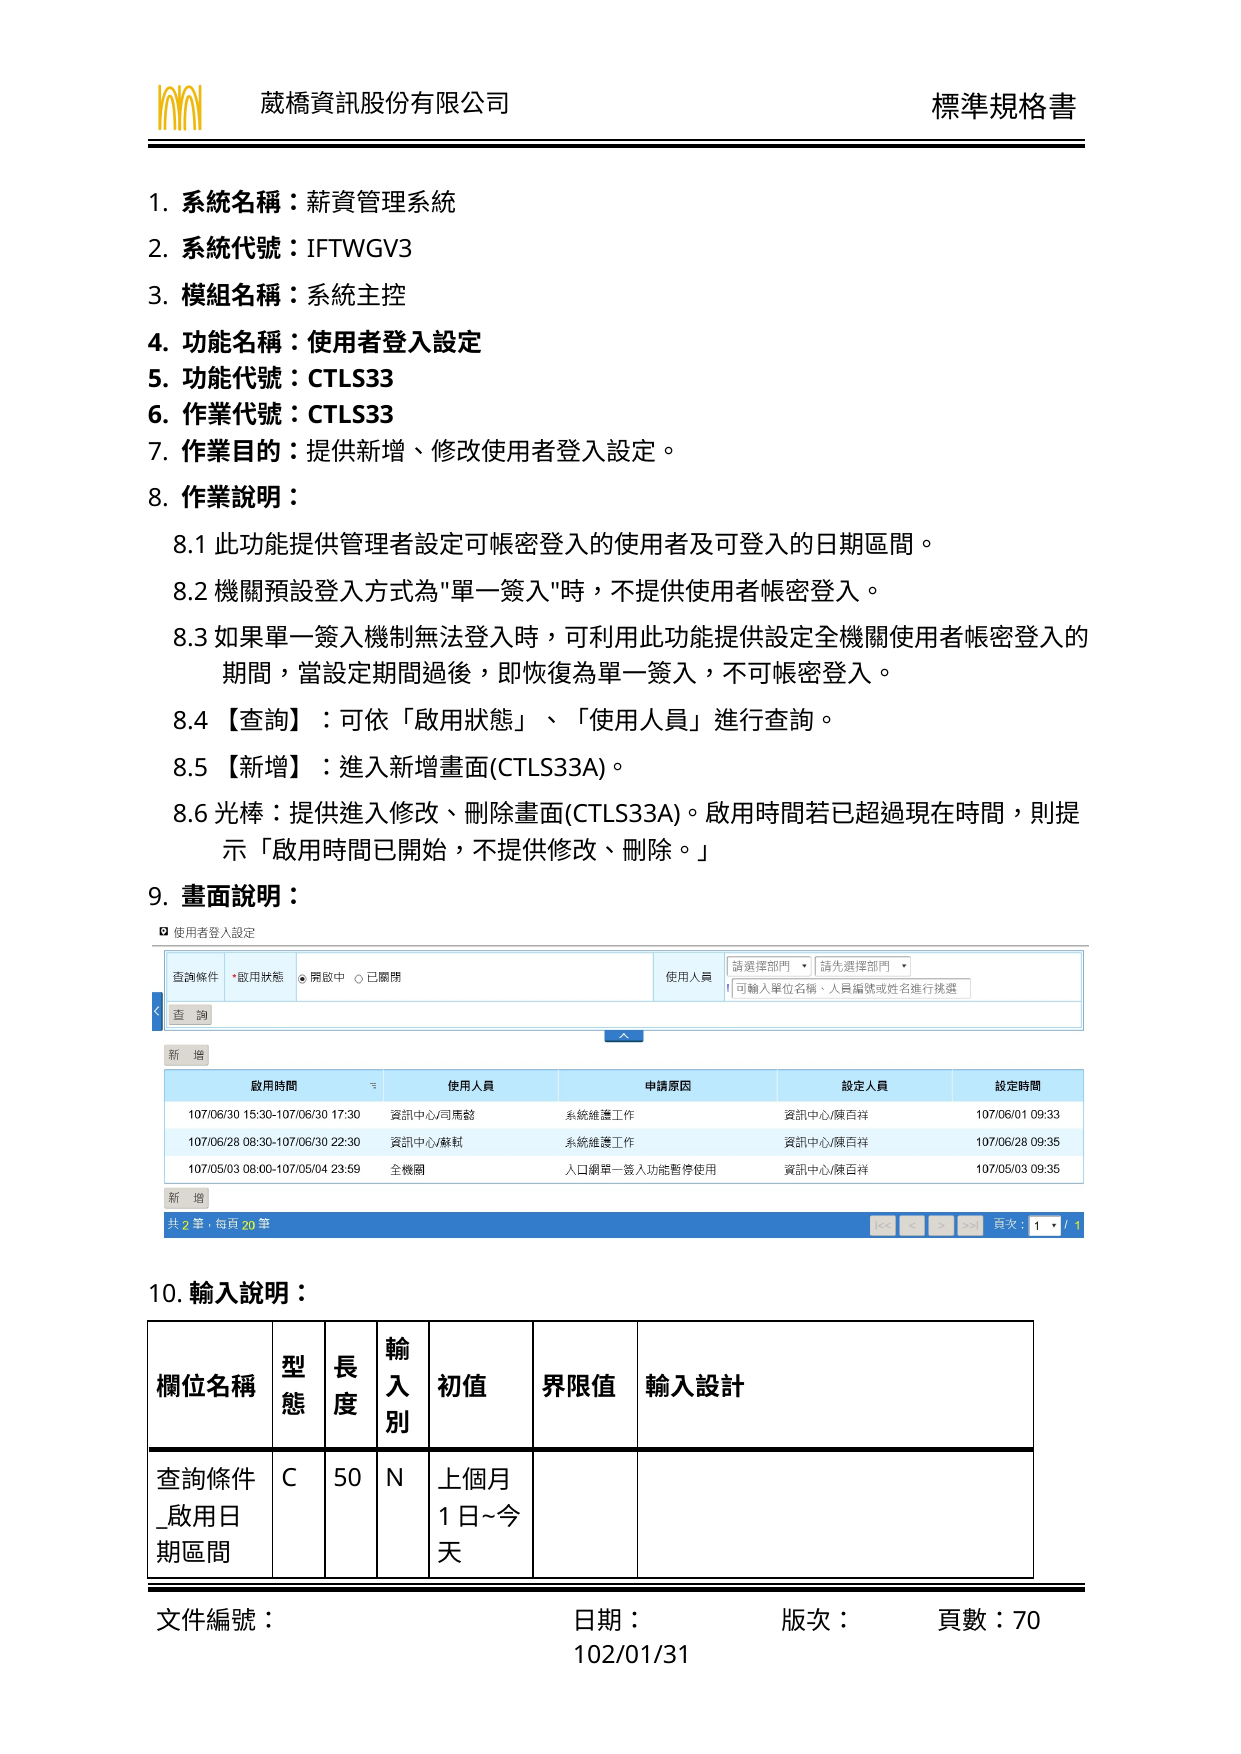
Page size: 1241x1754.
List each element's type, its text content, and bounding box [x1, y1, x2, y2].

picture [156, 83, 203, 131]
text 8. 作業說明： [148, 478, 1092, 514]
table_header 界限值 [534, 1322, 637, 1447]
table_header 輸入別 [378, 1322, 428, 1447]
table_cell 上個月1日~今天 [430, 1452, 532, 1577]
table_header 初值 [430, 1322, 532, 1447]
table_header 輸入設計 [638, 1322, 1033, 1447]
text 7. 作業目的：提供新增、修改使用者登入設定。 [148, 431, 1092, 467]
table_cell [638, 1452, 1033, 1577]
subtitle 4. 功能名稱：使用者登入設定 [148, 322, 1092, 358]
table_header 長度 [326, 1322, 376, 1447]
subtitle 6. 作業代號：CTLS33 [148, 395, 1092, 431]
table_cell 50 [326, 1452, 376, 1577]
table_header 欄位名稱 [148, 1322, 272, 1447]
text 8.2 機關預設登入方式為"單一簽入"時，不提供使用者帳密登入。 [173, 571, 1092, 607]
text 9. 畫面說明： [148, 877, 1092, 913]
table_header 型態 [273, 1322, 324, 1447]
text 1. 系統名稱：薪資管理系統 [148, 182, 1092, 218]
text 8.4 【查詢】：可依「啟用狀態」、「使用人員」進行查詢。 [173, 701, 1092, 737]
table_cell 查詢條件_啟用日期區間 [148, 1448, 272, 1577]
table_cell N [378, 1452, 428, 1577]
text 2. 系統代號：IFTWGV3 [148, 229, 1092, 265]
text 8.3 如果單一簽入機制無法登入時，可利用此功能提供設定全機關使用者帳密登入的期間，當設定期間過後，即恢復為單一簽入，不可帳密登入。 [173, 618, 1092, 690]
subtitle 5. 功能代號：CTLS33 [148, 358, 1092, 395]
text 8.6 光棒：提供進入修改、刪除畫面(CTLS33A)。啟用時間若已超過現在時間，則提示「啟用時間已開始，不提供修改、刪除。」 [173, 794, 1092, 866]
text 10. 輸入說明： [148, 1273, 1092, 1309]
table_cell [534, 1452, 637, 1577]
text 8.1 此功能提供管理者設定可帳密登入的使用者及可登入的日期區間。 [173, 524, 1092, 561]
text 3. 模組名稱：系統主控 [148, 276, 1092, 312]
table_cell C [273, 1452, 324, 1577]
text 8.5 【新增】：進入新增畫面(CTLS33A)。 [173, 747, 1092, 783]
picture [152, 923, 1089, 1239]
